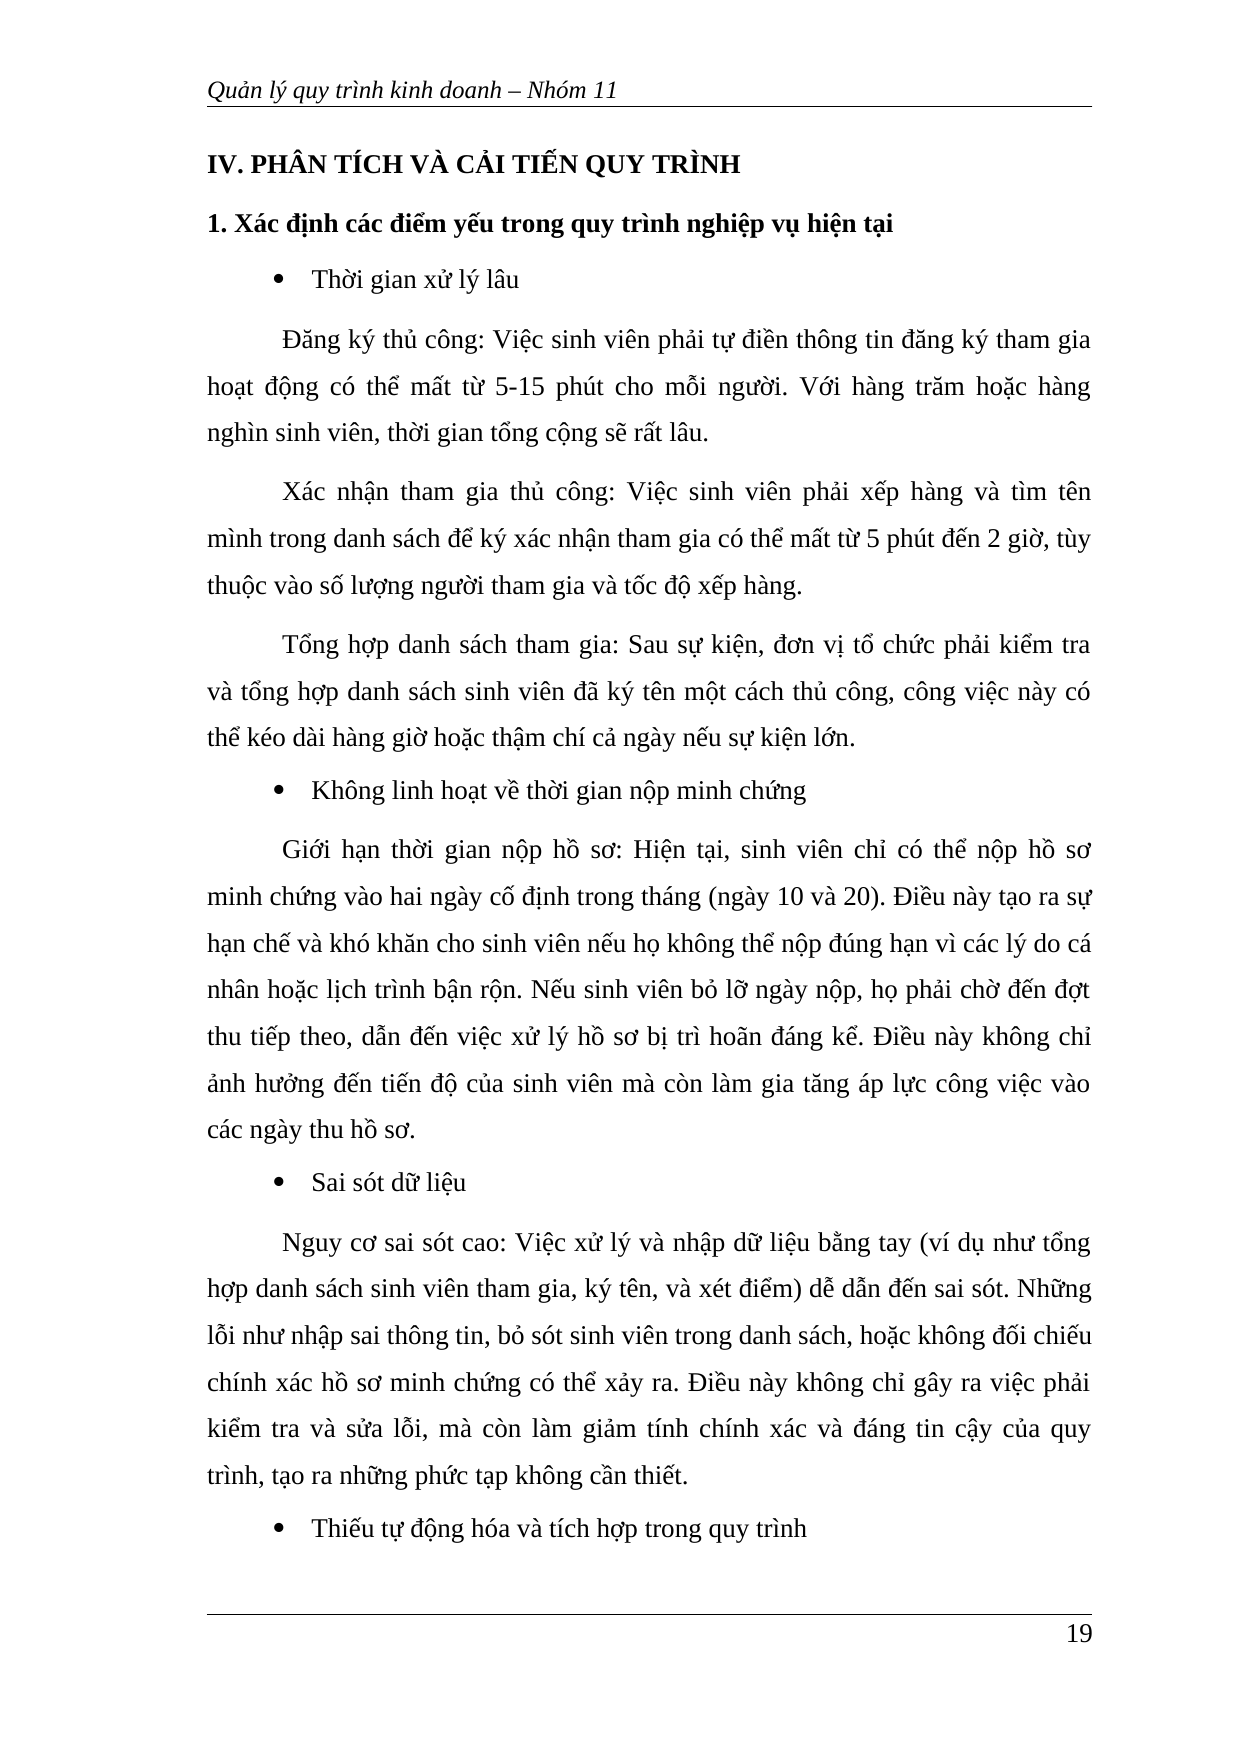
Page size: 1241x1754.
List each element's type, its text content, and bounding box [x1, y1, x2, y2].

text Giới hạn thời gian nộp hồ sơ: Hiện tại, sinh viên chỉ có thể nộp hồ sơ minh chứng vào hai ngày cố định trong tháng (ngày 10 và 20). Điều này tạo ra sự hạn chế và khó khăn cho sinh viên nếu họ không thể nộp đúng hạn vì các lý do cá nhân hoặc lịch trình bận rộn. Nếu sinh viên bỏ lỡ ngày nộp, họ phải chờ đến đợt thu tiếp theo, dẫn đến việc xử lý hồ sơ bị trì hoãn đáng kể. Điều này không chỉ ảnh hưởng đến tiến độ của sinh viên mà còn làm gia tăng áp lực công việc vào các ngày thu hồ sơ. [207, 833, 1092, 1145]
subtitle PHÂN TÍCH VÀ CẢI TIẾN QUY TRÌNH [207, 148, 1092, 179]
list Sai sót dữ liệu [274, 1166, 1092, 1198]
list Thiếu tự động hóa và tích hợp trong quy trình [274, 1512, 1092, 1543]
text Nguy cơ sai sót cao: Việc xử lý và nhập dữ liệu bằng tay (ví dụ như tổng hợp danh sách sinh viên tham gia, ký tên, và xét điểm) dễ dẫn đến sai sót. Những lỗi như nhập sai thông tin, bỏ sót sinh viên trong danh sách, hoặc không đối chiếu chính xác hồ sơ minh chứng có thể xảy ra. Điều này không chỉ gây ra việc phải kiểm tra và sửa lỗi, mà còn làm giảm tính chính xác và đáng tin cậy của quy trình, tạo ra những phức tạp không cần thiết. [207, 1226, 1092, 1490]
subtitle 1. Xác định các điểm yếu trong quy trình nghiệp vụ hiện tại [207, 207, 1092, 238]
text Xác nhận tham gia thủ công: Việc sinh viên phải xếp hàng và tìm tên mình trong danh sách để ký xác nhận tham gia có thể mất từ 5 phút đến 2 giờ, tùy thuộc vào số lượng người tham gia và tốc độ xếp hàng. [207, 475, 1092, 600]
text Đăng ký thủ công: Việc sinh viên phải tự điền thông tin đăng ký tham gia hoạt động có thể mất từ 5-15 phút cho mỗi người. Với hàng trăm hoặc hàng nghìn sinh viên, thời gian tổng cộng sẽ rất lâu. [207, 323, 1092, 447]
text Tổng hợp danh sách tham gia: Sau sự kiện, đơn vị tổ chức phải kiểm tra và tổng hợp danh sách sinh viên đã ký tên một cách thủ công, công việc này có thể kéo dài hàng giờ hoặc thậm chí cả ngày nếu sự kiện lớn. [207, 628, 1092, 752]
list Không linh hoạt về thời gian nộp minh chứng [274, 774, 1092, 805]
list Thời gian xử lý lâu [274, 263, 1092, 295]
